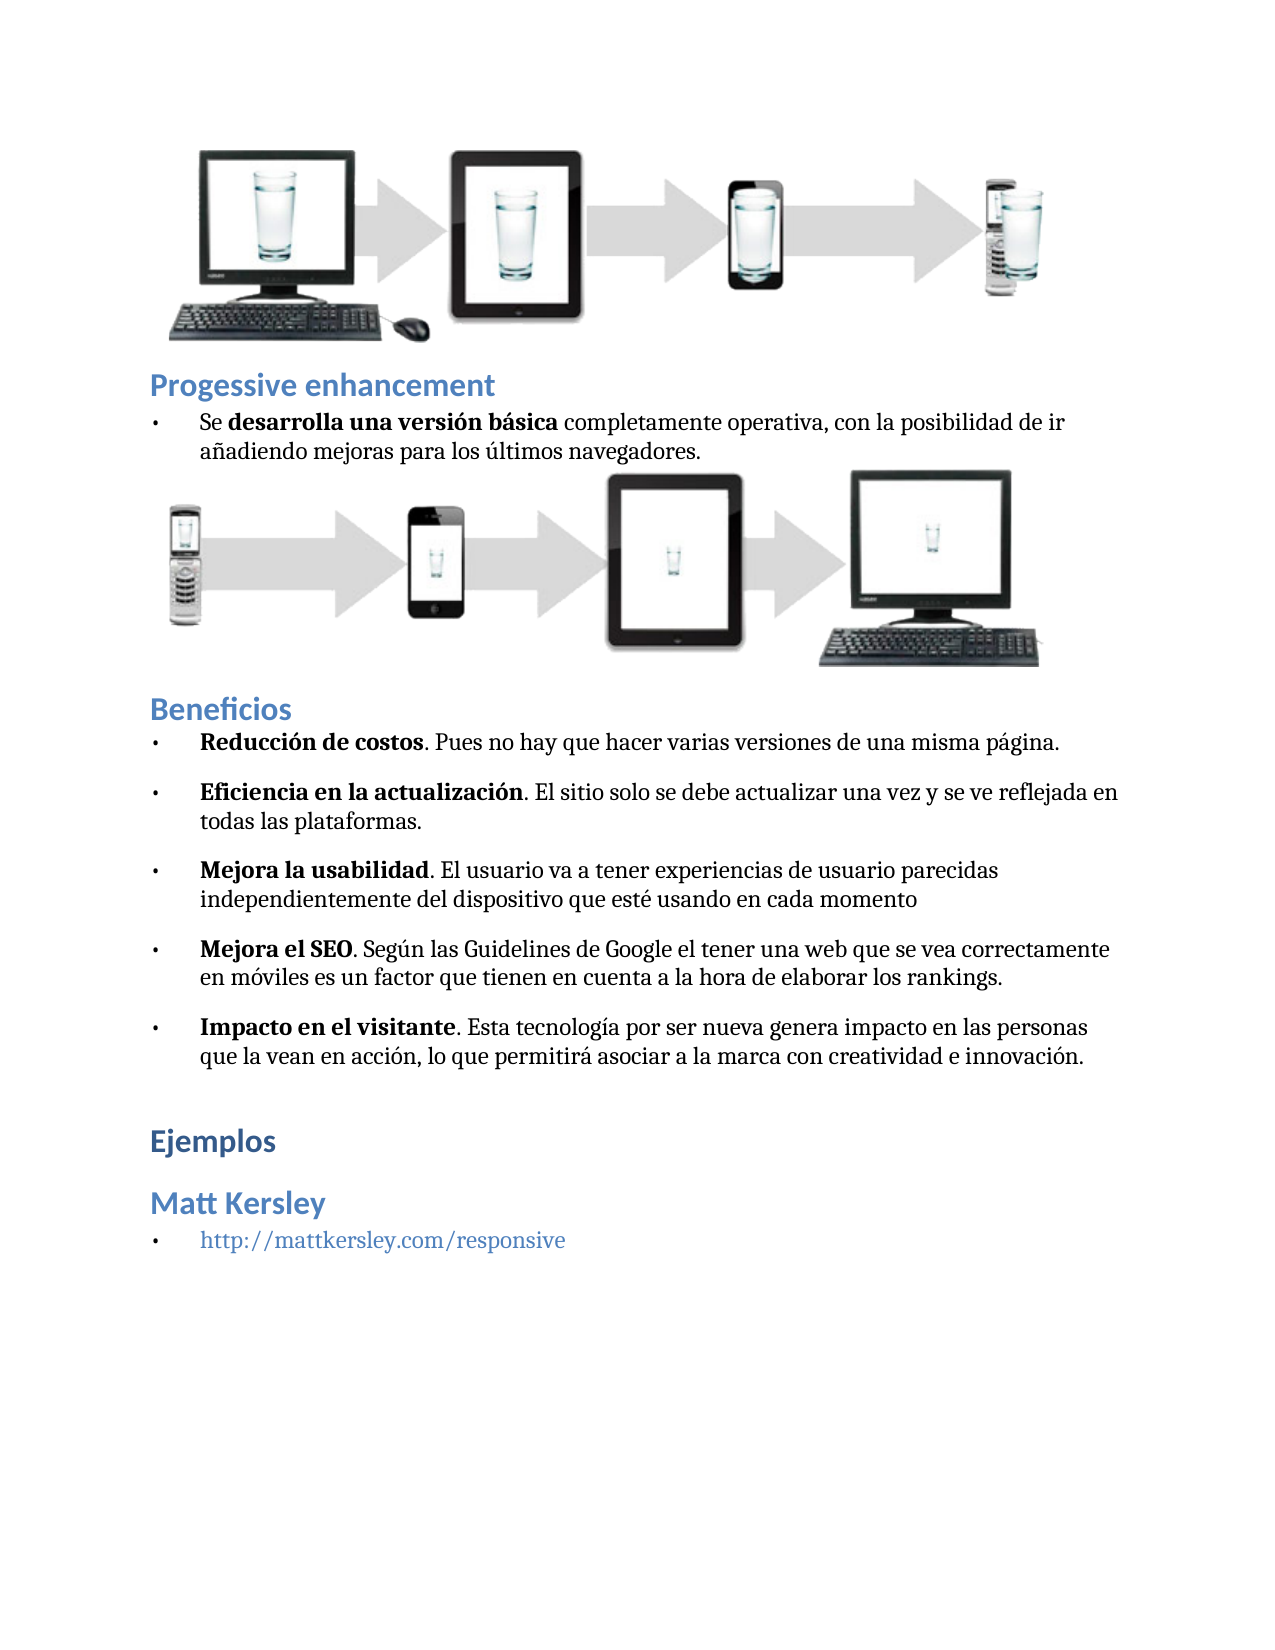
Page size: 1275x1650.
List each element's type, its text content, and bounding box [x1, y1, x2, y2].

list Reducción de costos. Pues no hay que hacer varias versiones de una misma página. [150, 728, 1125, 757]
subtitle Beneficios [150, 688, 1125, 728]
list Mejora la usabilidad. El usuario va a tener experiencias de usuario parecidas independientemente del dispositivo que esté usando en cada momento [150, 856, 1125, 914]
subtitle Progessive enhancement [150, 364, 1125, 404]
picture [168, 469, 1044, 667]
picture [168, 150, 1044, 343]
list Se desarrolla una versión básica completamente operativa, con la posibilidad de ir añadiendo mejoras para los últimos navegadores. [150, 408, 1125, 466]
list Impacto en el visitante. Esta tecnología por ser nueva genera impacto en las personas que la vean en acción, lo que permitirá asociar a la marca con creatividad e innovación. [150, 1013, 1125, 1070]
list Eficiencia en la actualización. El sitio solo se debe actualizar una vez y se ve reflejada en todas las plataformas. [150, 778, 1125, 835]
list http://mattkersley.com/responsive [150, 1226, 1125, 1255]
subtitle Ejemplos [150, 1120, 1125, 1161]
list Mejora el SEO. Según las Guidelines de Google el tener una web que se vea correctamente en móviles es un factor que tienen en cuenta a la hora de elaborar los rankings. [150, 934, 1125, 992]
subtitle Matt Kersley [150, 1182, 1125, 1223]
